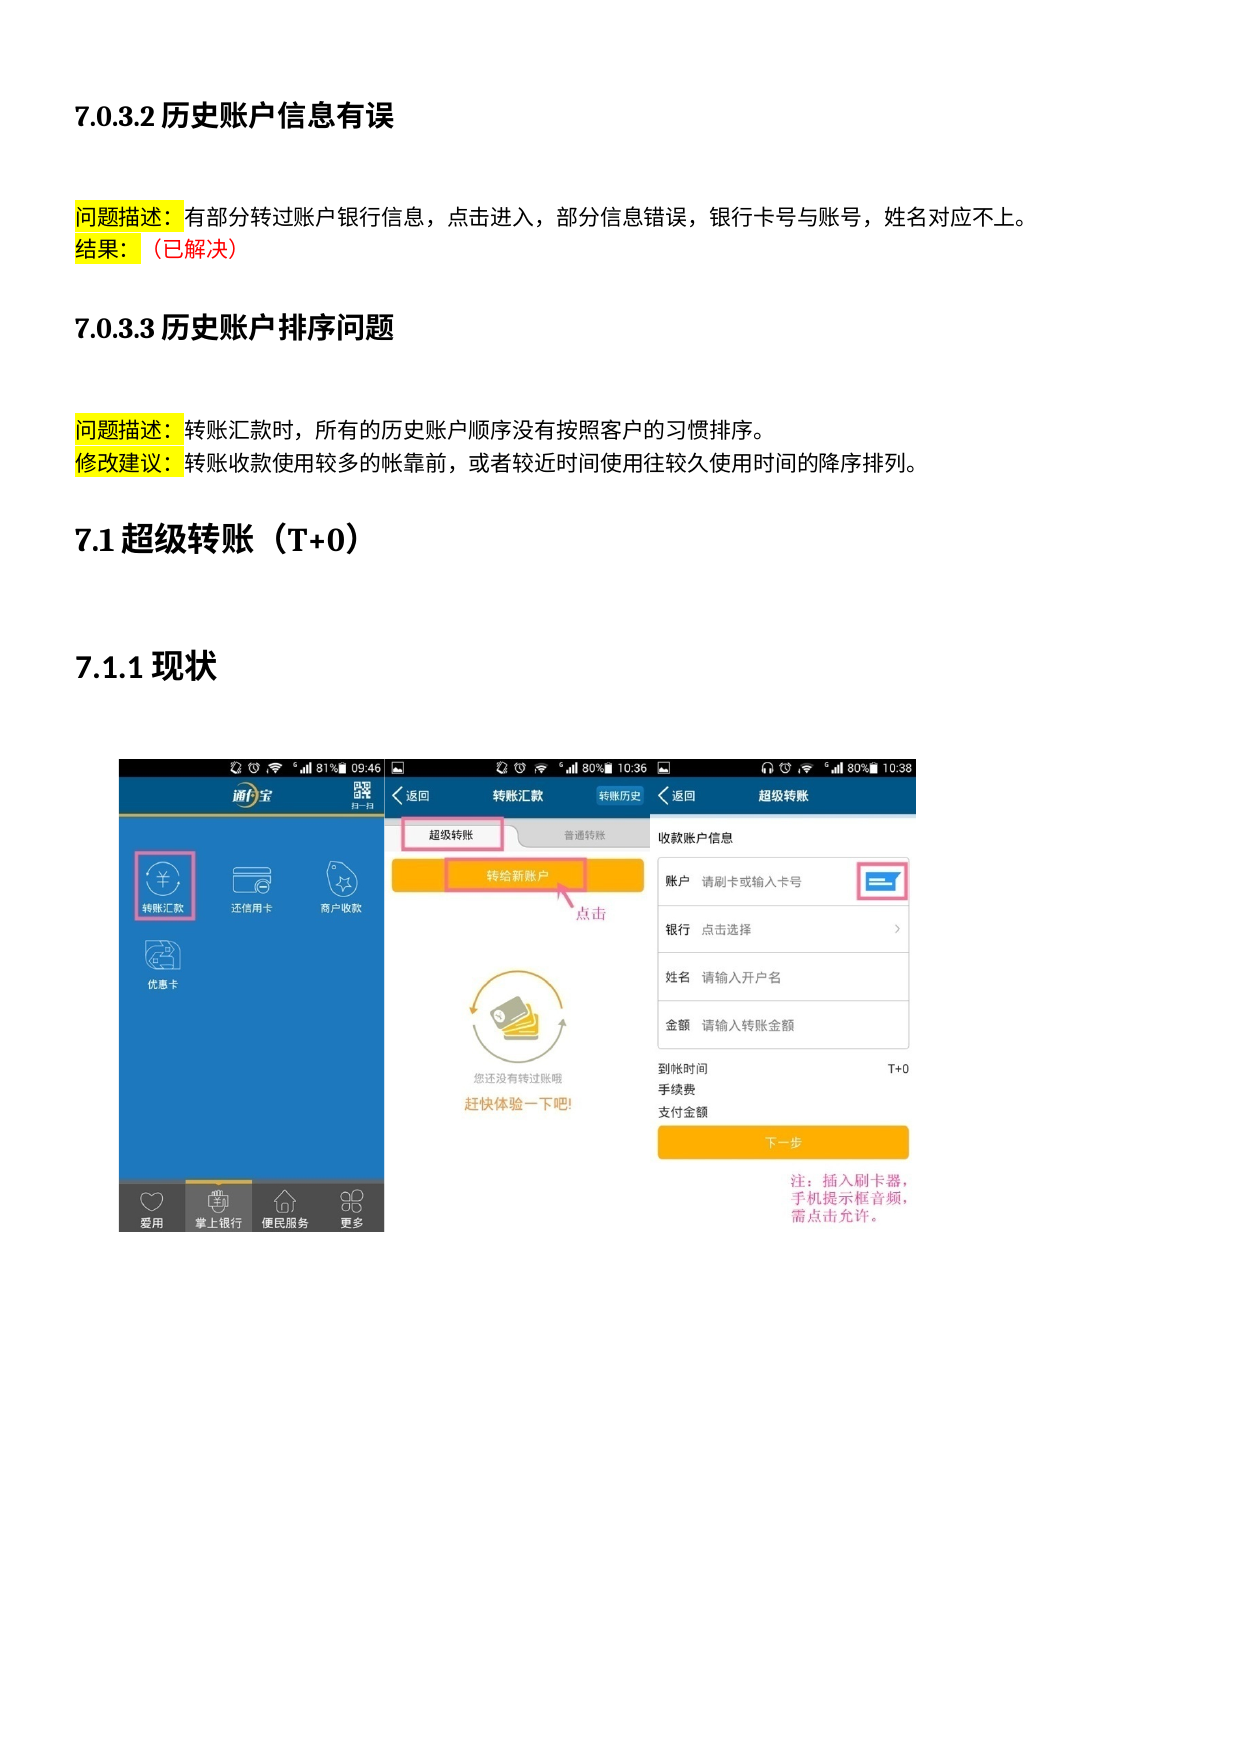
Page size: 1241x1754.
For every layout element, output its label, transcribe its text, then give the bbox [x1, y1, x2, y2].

subtitle 7.1.1 现状 [75, 632, 1165, 697]
text 问题描述：有部分转过账户银行信息，点击进入，部分信息错误，银行卡号与账号，姓名对应不上。 [75, 199, 1165, 232]
subtitle 7.1超级转账（T+0） [75, 505, 1165, 570]
text 问题描述：转账汇款时，所有的历史账户顺序没有按照客户的习惯排序。 [184, 413, 1165, 445]
picture [118, 759, 916, 1232]
text 结果：（已解决） [75, 232, 1165, 264]
text 修改建议：转账收款使用较多的帐靠前，或者较近时间使用往较久使用时间的降序排列。 [75, 445, 1165, 478]
subtitle 7.0.3.3 历史账户排序问题 [75, 294, 1165, 359]
subtitle 7.0.3.2 历史账户信息有误 [75, 81, 1165, 146]
